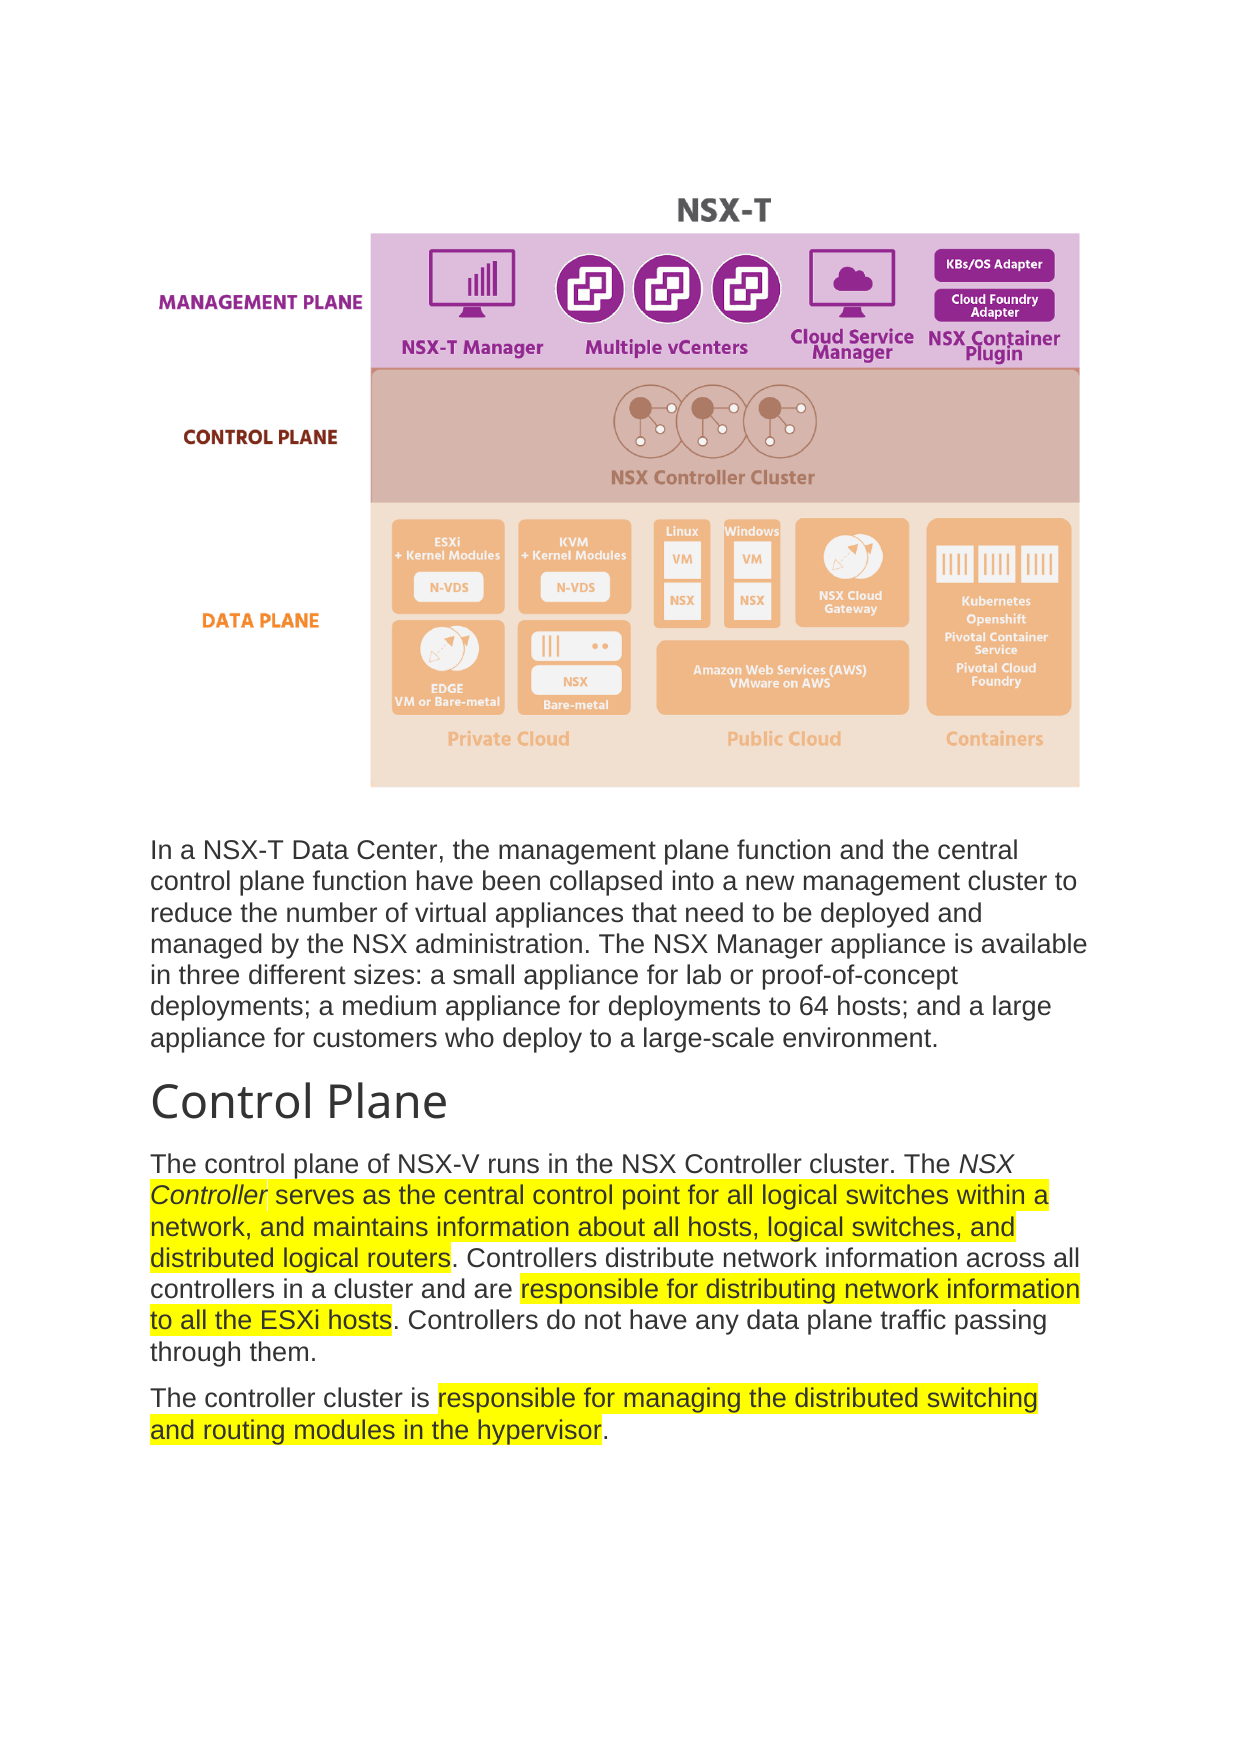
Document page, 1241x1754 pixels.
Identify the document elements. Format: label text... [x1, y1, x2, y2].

text Control Plane [150, 1068, 1090, 1132]
picture [150, 150, 1091, 835]
text The controller cluster is responsible for managing the distributed switching and routing modules in the hypervisor. [150, 1382, 1090, 1445]
text In a NSX-T Data Center, the management plane function and the central control plane function have been collapsed into a new management cluster to reduce the number of virtual appliances that need to be deployed and managed by the NSX administration. The NSX Manager appliance is available in three different sizes: a small appliance for lab or proof-of-concept deployments; a medium appliance for deployments to 64 hosts; and a large appliance for customers who deploy to a large-scale environment. [150, 835, 1090, 1053]
text The control plane of NSX-V runs in the NSX Controller cluster. The NSX Controller serves as the central control point for all logical switches within a network, and maintains information about all hosts, logical switches, and distributed logical routers. Controllers distribute network information across all controllers in a cluster and are responsible for distributing network information to all the ESXi hosts. Controllers do not have any data plane traffic passing through them. [150, 1148, 1090, 1367]
